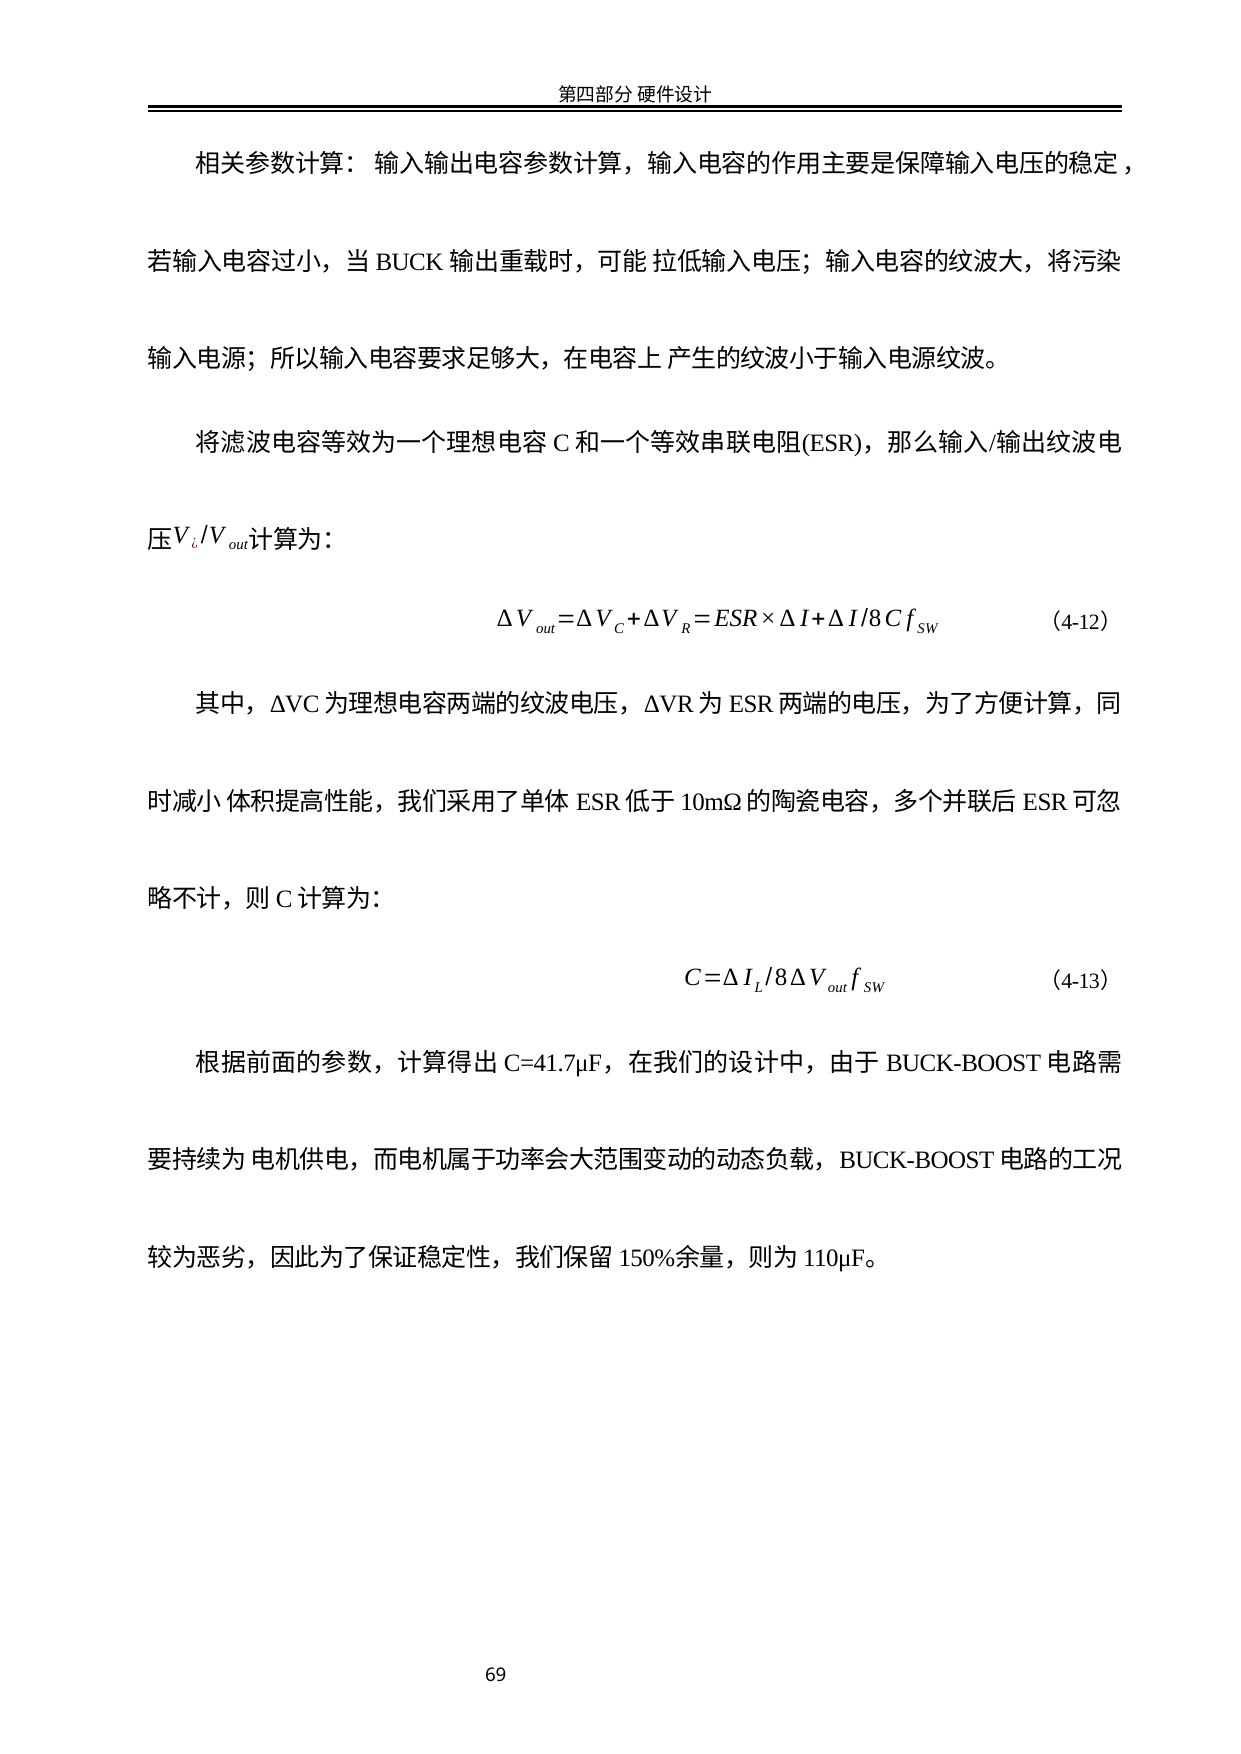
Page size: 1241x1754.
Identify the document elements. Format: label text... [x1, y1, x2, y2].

text 其中，ΔVC为理想电容两端的纹波电压，ΔVR为ESR两端的电压，为了方便计算，同时减小 体积提高性能，我们采用了单体ESR低于10mΩ的陶瓷电容，多个并联后ESR可忽略不计，则C计算为： [148, 669, 1122, 929]
text 将滤波电容等效为一个理想电容C和一个等效串联电阻(ESR)，那么输入/输出纹波电压计算为： [148, 408, 1122, 570]
text （4-13） [148, 947, 1122, 1012]
text （4-12） [148, 588, 1122, 653]
text 相关参数计算： 输入输出电容参数计算，输入电容的作用主要是保障输入电压的稳定，若输入电容过小，当BUCK 输出重载时，可能 拉低输入电压；输入电容的纹波大，将污染输入电源；所以输入电容要求足够大，在电容上 产生的纹波小于输入电源纹波。 [148, 129, 1122, 389]
text 根据前面的参数，计算得出C=41.7μF，在我们的设计中，由于BUCK-BOOST电路需要持续为 电机供电，而电机属于功率会大范围变动的动态负载，BUCK-BOOST电路的工况较为恶劣，因此为了保证稳定性，我们保留150%余量，则为110μF。 [148, 1028, 1122, 1288]
